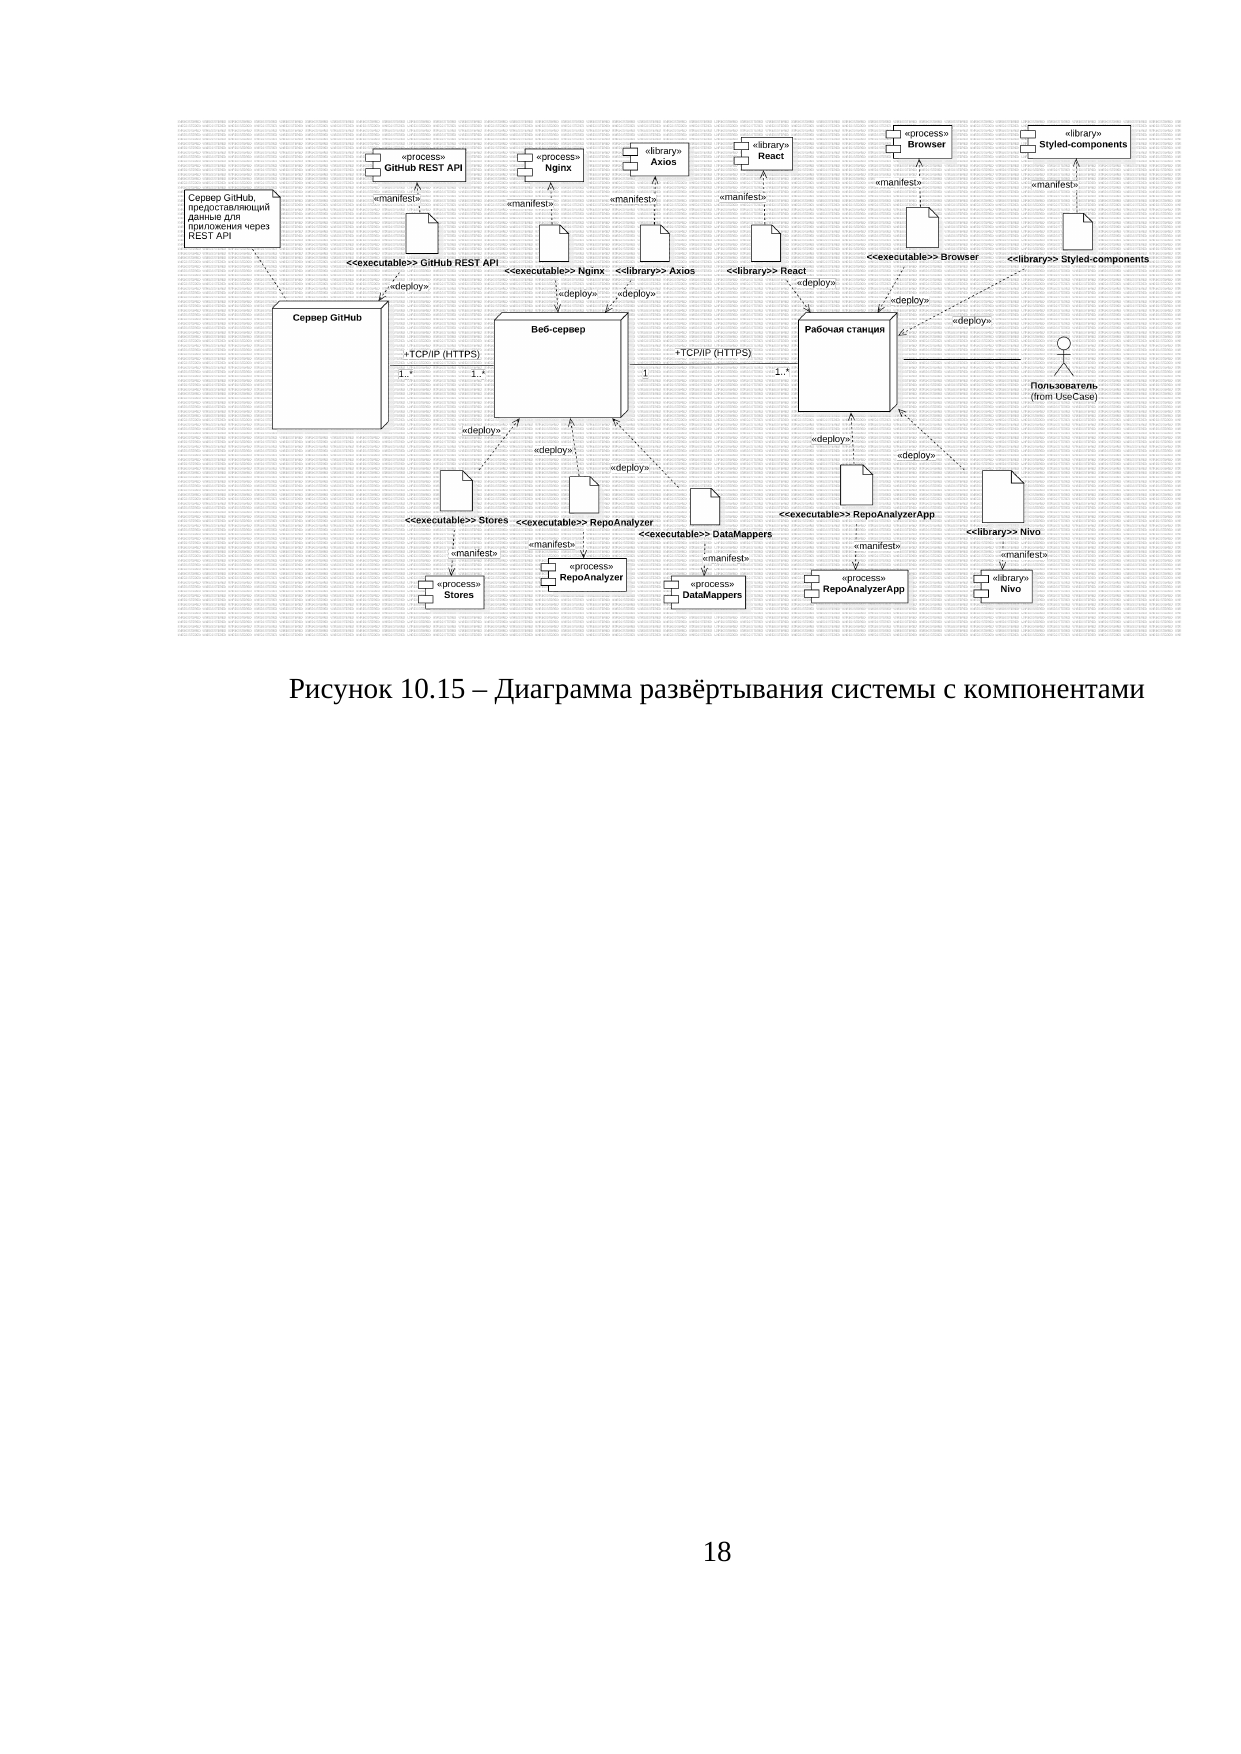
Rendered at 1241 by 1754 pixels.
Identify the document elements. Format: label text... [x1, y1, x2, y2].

picture [177, 118, 1182, 638]
